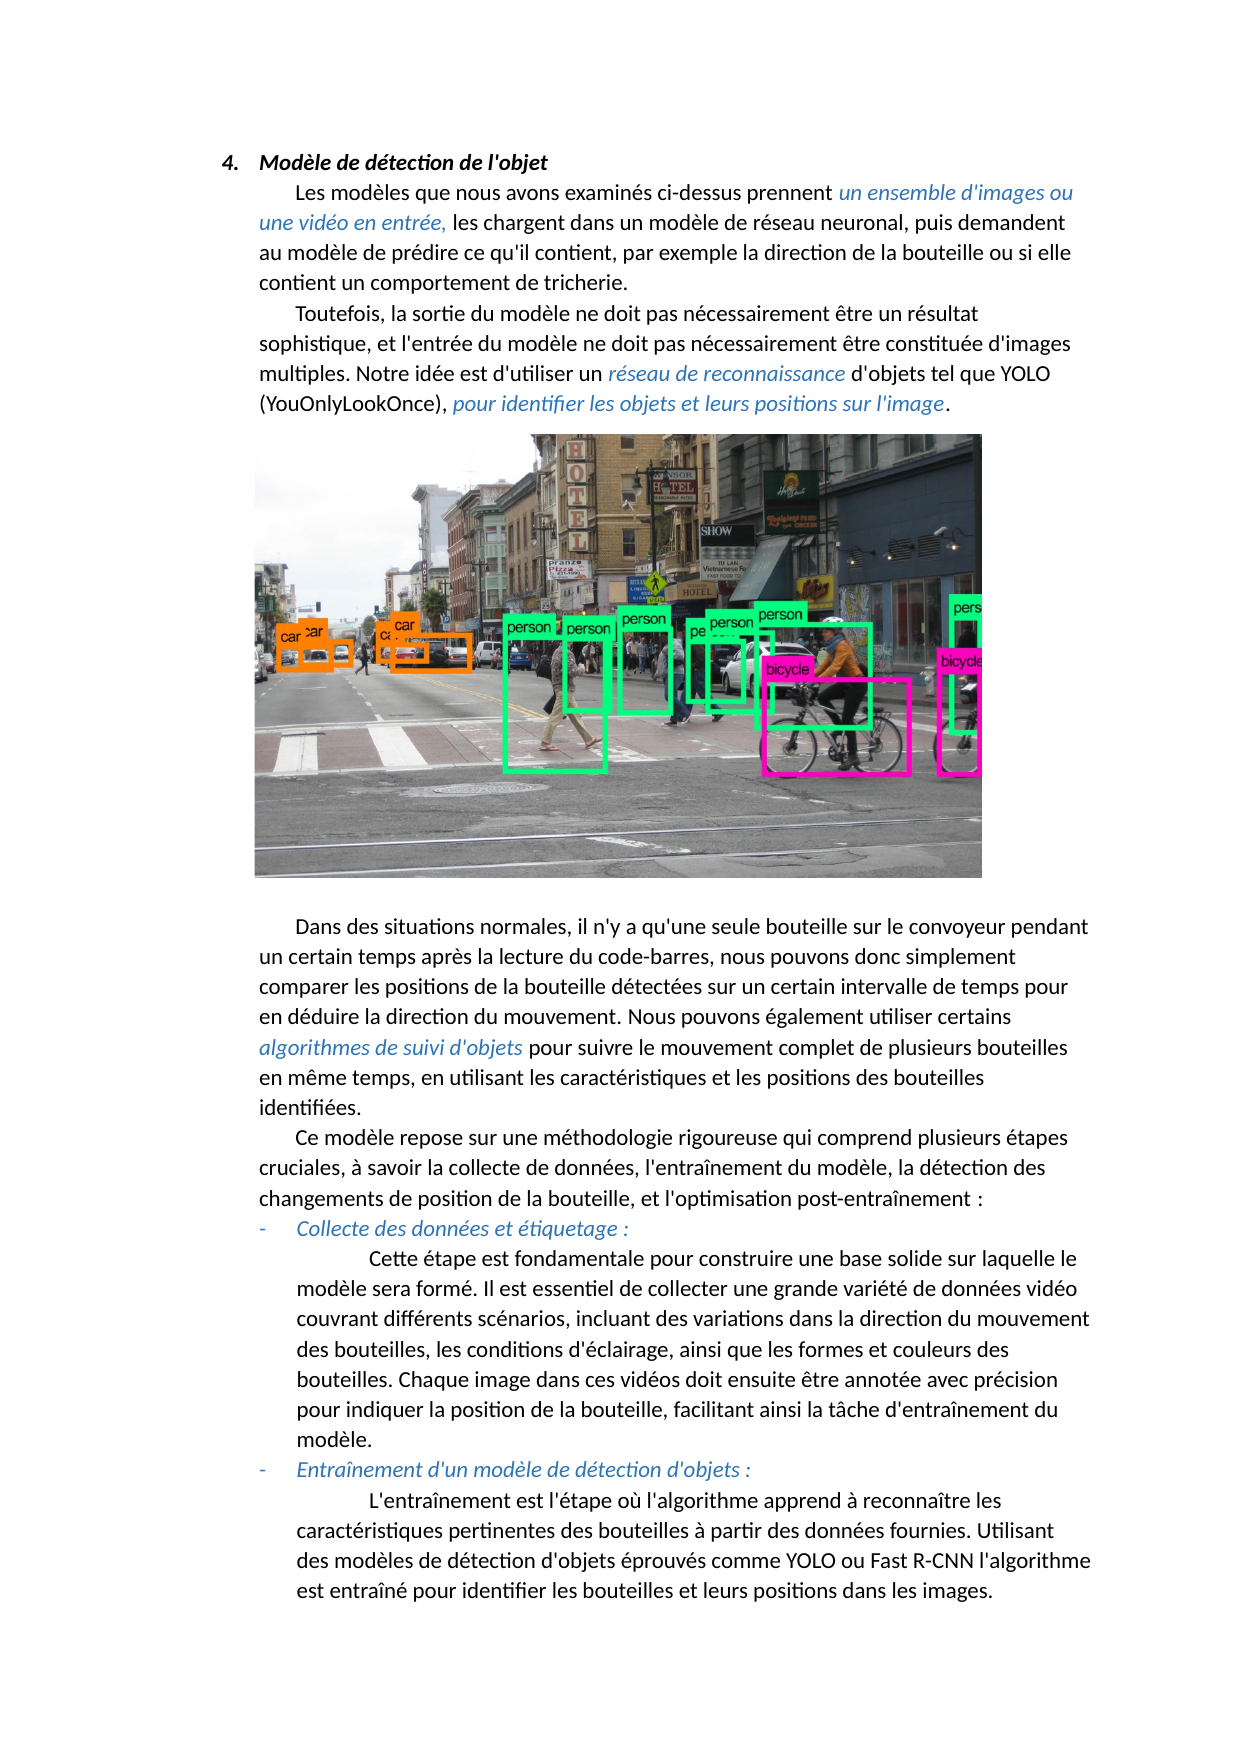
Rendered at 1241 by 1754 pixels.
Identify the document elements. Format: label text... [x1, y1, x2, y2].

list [296, 1486, 1093, 1604]
list Cette étape est fondamentale pour construire une base solide sur laquelle le modèle sera formé. Il est essentiel de collecter une grande variété de données vidéo couvrant différents scénarios, incluant des variations dans la direction du mouvement des bouteilles, les conditions d'éclairage, ainsi que les formes et couleurs des bouteilles. Chaque image dans ces vidéos doit ensuite être annotée avec précision pour indiquer la position de la bouteille, facilitant ainsi la tâche d'entraînement du modèle. [296, 1244, 1093, 1453]
list Les modèles que nous avons examinés ci-dessus prennent un ensemble d'images ou une vidéo en entrée, les chargent dans un modèle de réseau neuronal, puis demandent au modèle de prédire ce qu'il contient, par exemple la direction de la bouteille ou si elle contient un comportement de tricherie. [259, 178, 1093, 296]
list Ce modèle repose sur une méthodologie rigoureuse qui comprend plusieurs étapes cruciales, à savoir la collecte de données, l'entraînement du modèle, la détection des changements de position de la bouteille, et l'optimisation post-entraînement : [259, 1123, 1093, 1212]
picture [254, 434, 982, 878]
list Modèle de détection de l'objet [221, 148, 1093, 176]
list Dans des situations normales, il n'y a qu'une seule bouteille sur le convoyeur pendant un certain temps après la lecture du code-barres, nous pouvons donc simplement comparer les positions de la bouteille détectées sur un certain intervalle de temps pour en déduire la direction du mouvement. Nous pouvons également utiliser certains algorithmes de suivi d'objets pour suivre le mouvement complet de plusieurs bouteilles en même temps, en utilisant les caractéristiques et les positions des bouteilles identifiées. [259, 912, 1093, 1121]
list Entraînement d'un modèle de détection d'objets : [259, 1456, 1093, 1484]
list Toutefois, la sortie du modèle ne doit pas nécessairement être un résultat sophistique, et l'entrée du modèle ne doit pas nécessairement être constituée d'images multiples. Notre idée est d'utiliser un réseau de reconnaissance d'objets tel que YOLO (YouOnlyLookOnce), pour identifier les objets et leurs positions sur l'image. [259, 299, 1093, 417]
list Collecte des données et étiquetage : [259, 1214, 1093, 1242]
